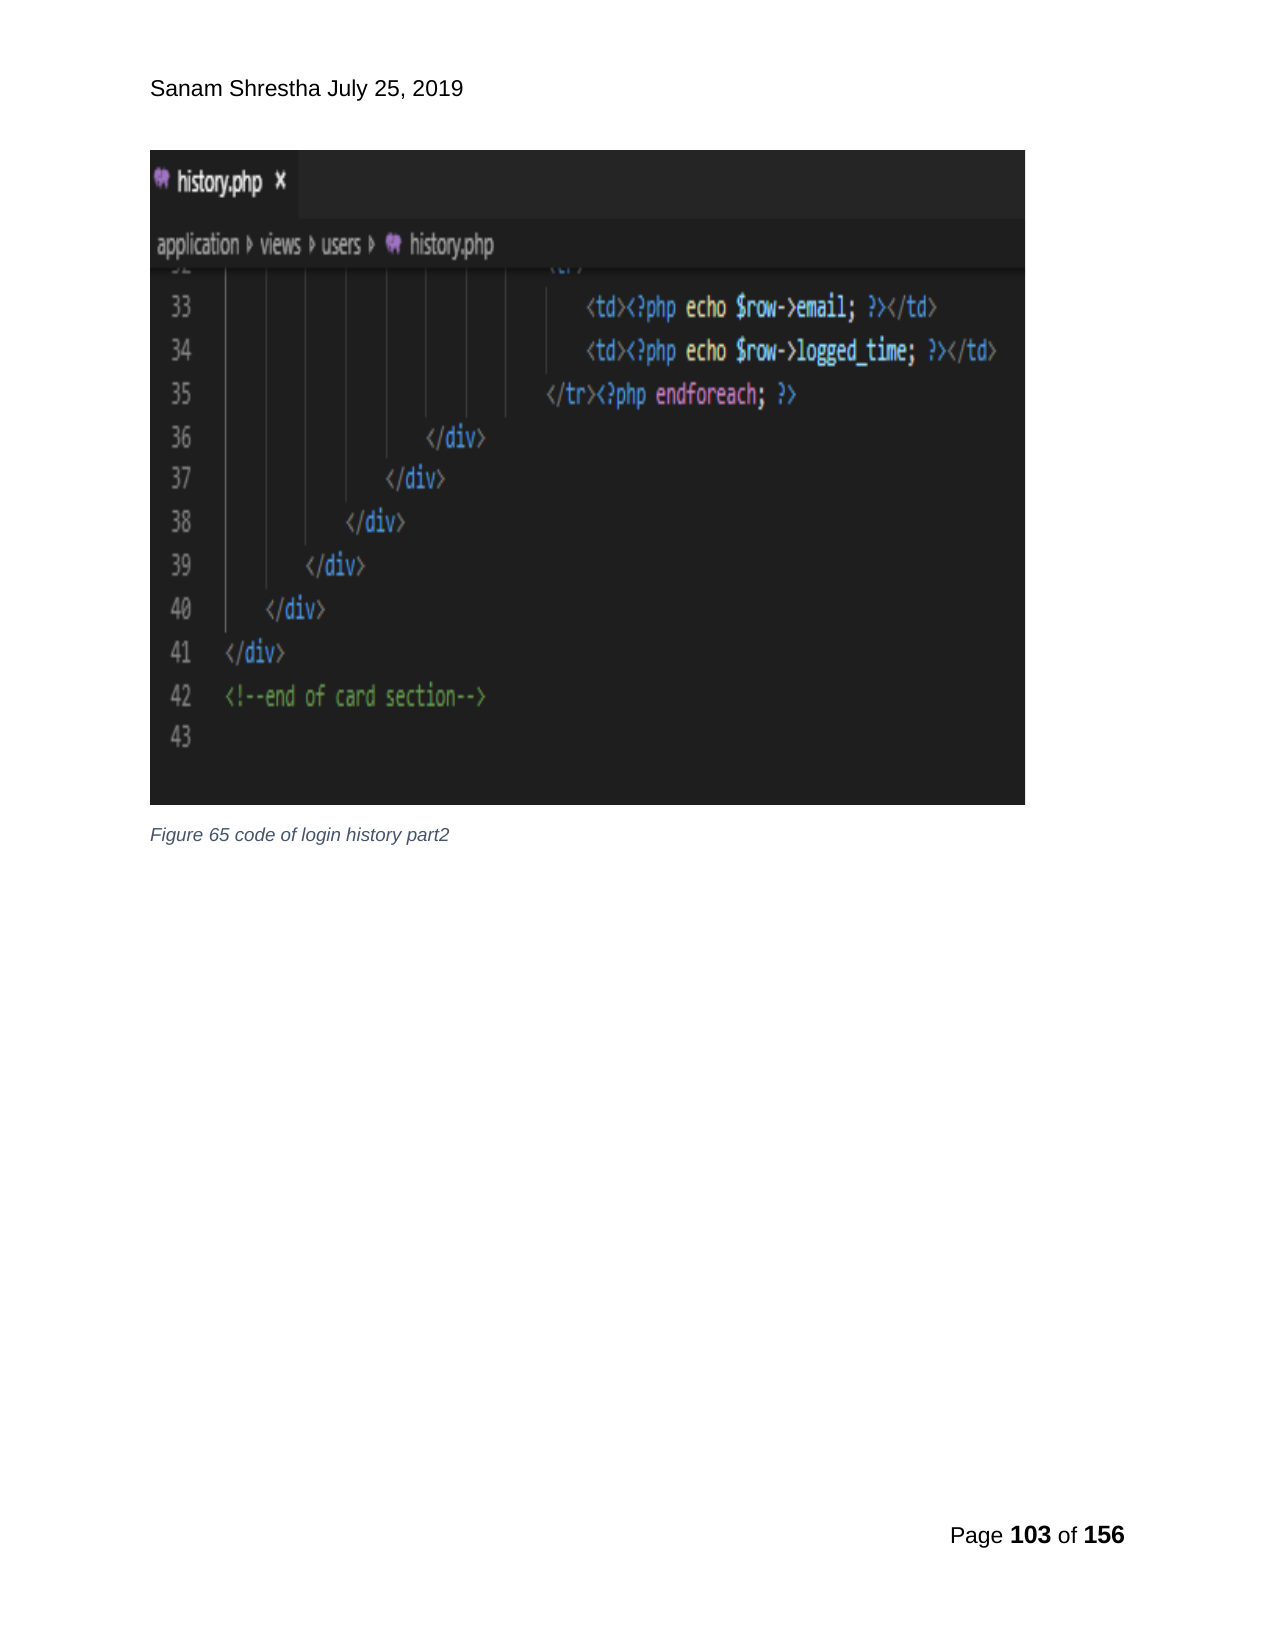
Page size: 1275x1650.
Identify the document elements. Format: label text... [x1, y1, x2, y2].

text Figure 65 code of login history part2 [150, 823, 1125, 845]
picture [150, 150, 1025, 805]
